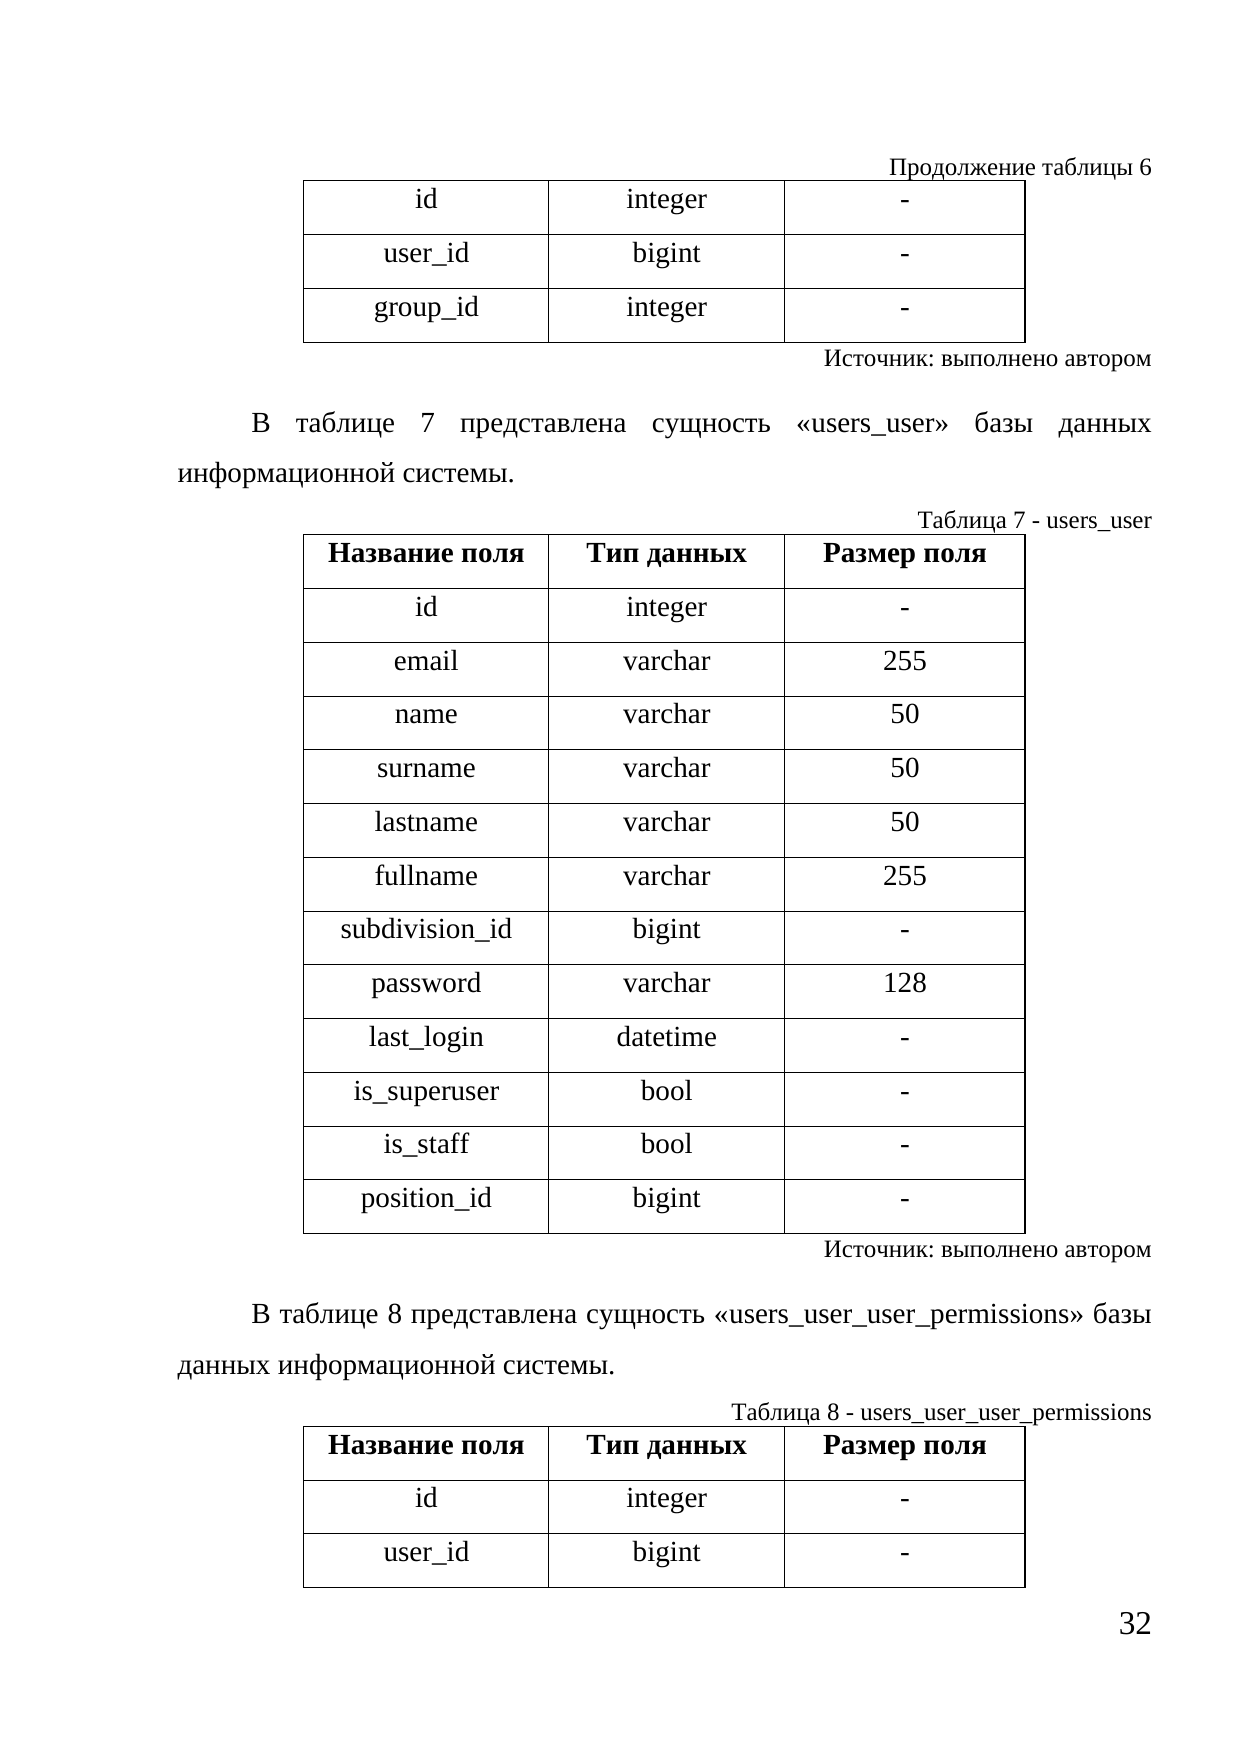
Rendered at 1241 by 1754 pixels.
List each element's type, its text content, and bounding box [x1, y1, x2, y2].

table_cell integer [549, 289, 784, 342]
table_cell bool [549, 1127, 784, 1179]
table_cell id [304, 1481, 548, 1533]
table_header Название поля [304, 1427, 548, 1479]
table_cell - [785, 1180, 1024, 1233]
table_cell - [785, 1019, 1024, 1072]
table_cell fullname [304, 858, 548, 911]
text Продолжение таблицы 6 [177, 152, 1152, 180]
table_cell datetime [549, 1019, 784, 1072]
table_cell bigint [549, 235, 784, 288]
table_cell password [304, 965, 548, 1018]
table_cell integer [549, 1481, 784, 1533]
table_cell varchar [549, 858, 784, 911]
table_cell name [304, 697, 548, 749]
table_cell - [785, 1127, 1024, 1179]
table_cell bool [549, 1073, 784, 1126]
text Источник: выполнено автором [177, 343, 1152, 371]
table_cell surname [304, 750, 548, 803]
table_cell 255 [785, 858, 1024, 911]
table_cell varchar [549, 804, 784, 857]
table_cell lastname [304, 804, 548, 857]
table_header Тип данных [549, 1427, 784, 1479]
table_cell integer [549, 589, 784, 642]
table_cell - [785, 589, 1024, 642]
table_cell id [304, 589, 548, 642]
text Таблица 7 - users_user [177, 506, 1152, 534]
table_cell varchar [549, 750, 784, 803]
table_header Размер поля [785, 535, 1024, 588]
table_cell - [785, 912, 1024, 964]
text Источник: выполнено автором [177, 1234, 1152, 1263]
table_cell varchar [549, 697, 784, 749]
table_cell bigint [549, 1180, 784, 1233]
table_cell user_id [304, 1534, 548, 1587]
table_cell position_id [304, 1180, 548, 1233]
table_header id [304, 181, 548, 234]
table_cell is_superuser [304, 1073, 548, 1126]
table_cell varchar [549, 965, 784, 1018]
text Таблица 8 - users_user_user_permissions [177, 1397, 1152, 1426]
table_cell 128 [785, 965, 1024, 1018]
table_cell - [785, 235, 1024, 288]
table_cell 255 [785, 643, 1024, 696]
table_header integer [549, 181, 784, 234]
table_cell - [785, 1073, 1024, 1126]
table_header - [785, 181, 1024, 234]
table_header Название поля [304, 535, 548, 588]
table_header Размер поля [785, 1427, 1024, 1479]
table_cell group_id [304, 289, 548, 342]
table_cell bigint [549, 912, 784, 964]
table_header Тип данных [549, 535, 784, 588]
table_cell subdivision_id [304, 912, 548, 964]
table_cell - [785, 1534, 1024, 1587]
table_cell bigint [549, 1534, 784, 1587]
table_cell - [785, 1481, 1024, 1533]
text В таблице 8 представлена сущность «users_user_user_permissions» базы данных информационной системы. [177, 1296, 1152, 1380]
table_cell 50 [785, 804, 1024, 857]
table_cell - [785, 289, 1024, 342]
table_cell varchar [549, 643, 784, 696]
table_cell user_id [304, 235, 548, 288]
table_cell is_staff [304, 1127, 548, 1179]
table_cell last_login [304, 1019, 548, 1072]
table_cell email [304, 643, 548, 696]
text В таблице 7 представлена сущность «users_user» базы данных информационной системы. [177, 405, 1152, 489]
table_cell 50 [785, 750, 1024, 803]
table_cell 50 [785, 697, 1024, 749]
